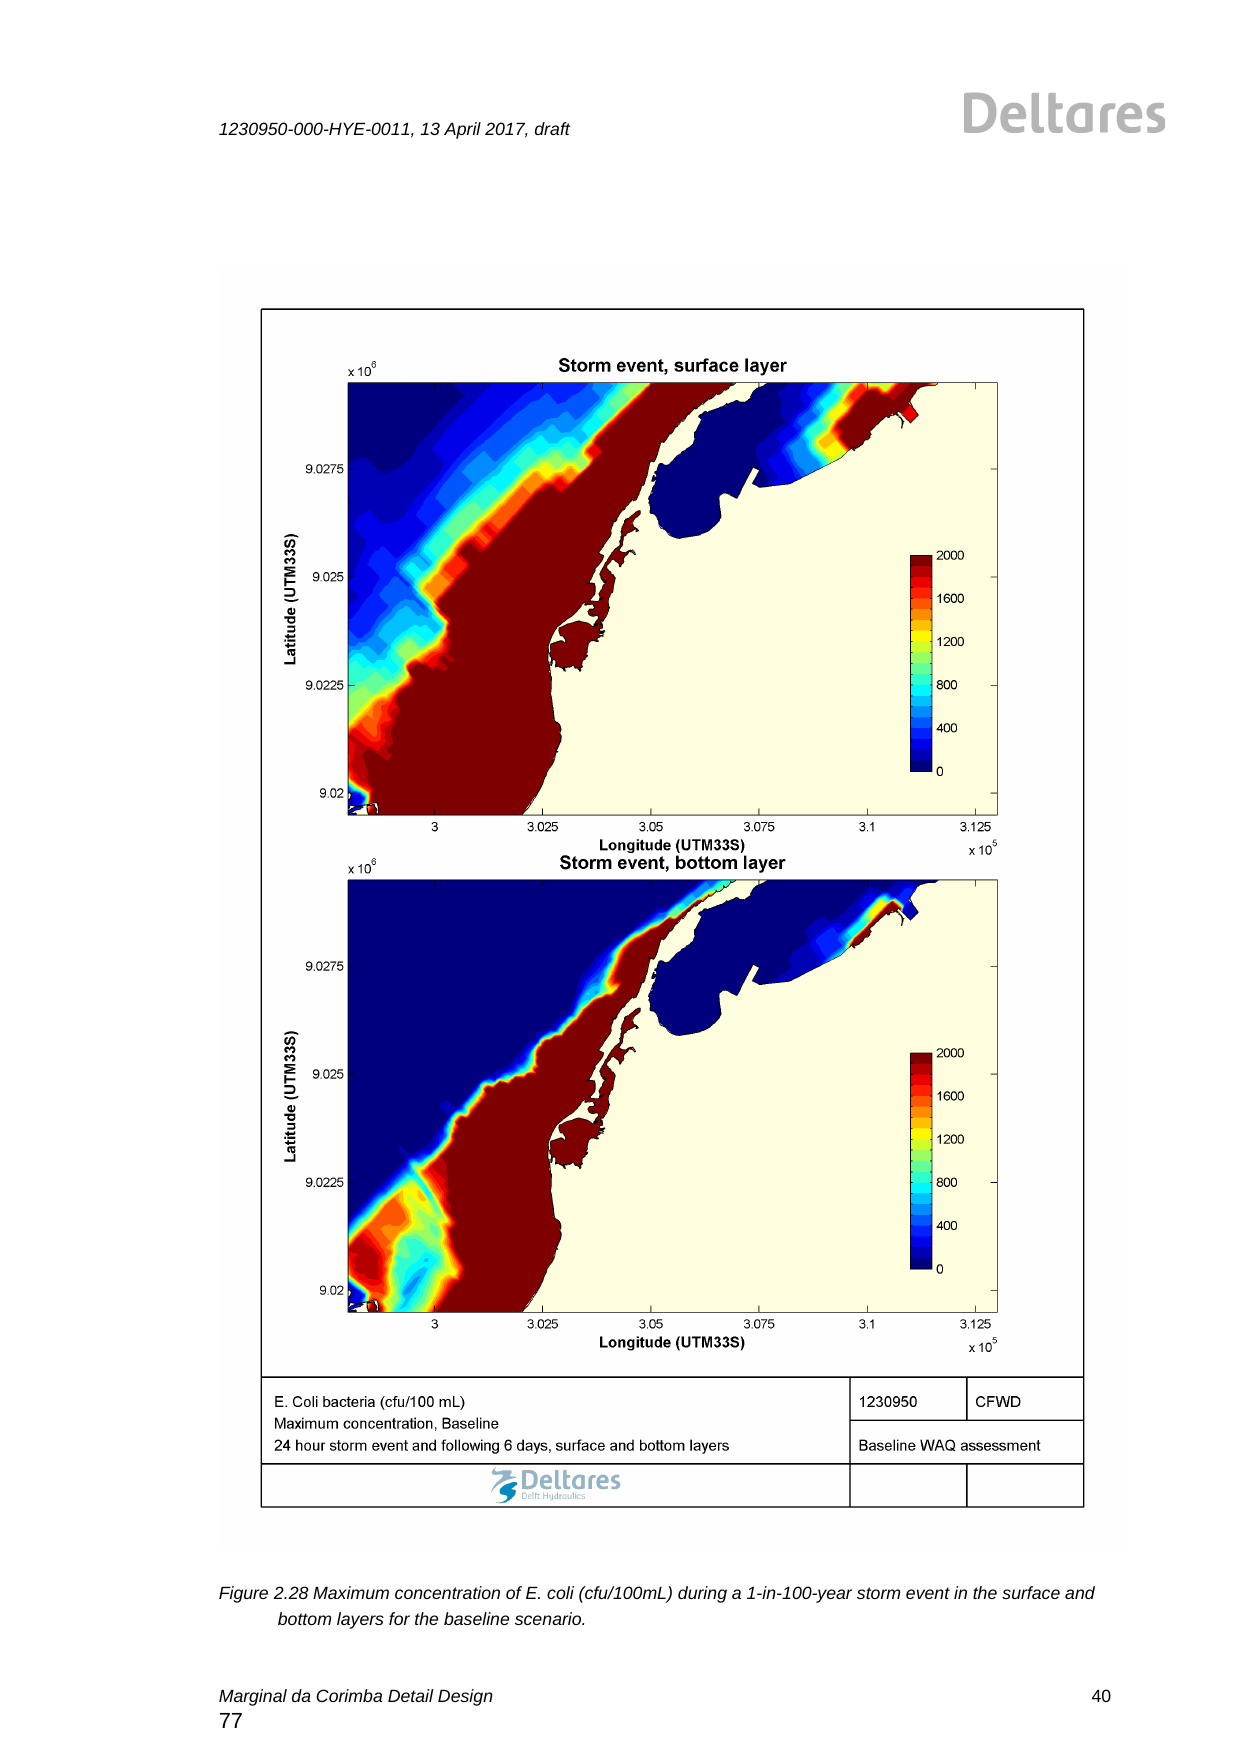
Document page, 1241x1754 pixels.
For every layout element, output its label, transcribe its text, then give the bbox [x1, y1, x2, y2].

picture [964, 75, 1166, 133]
picture [218, 265, 1127, 1550]
